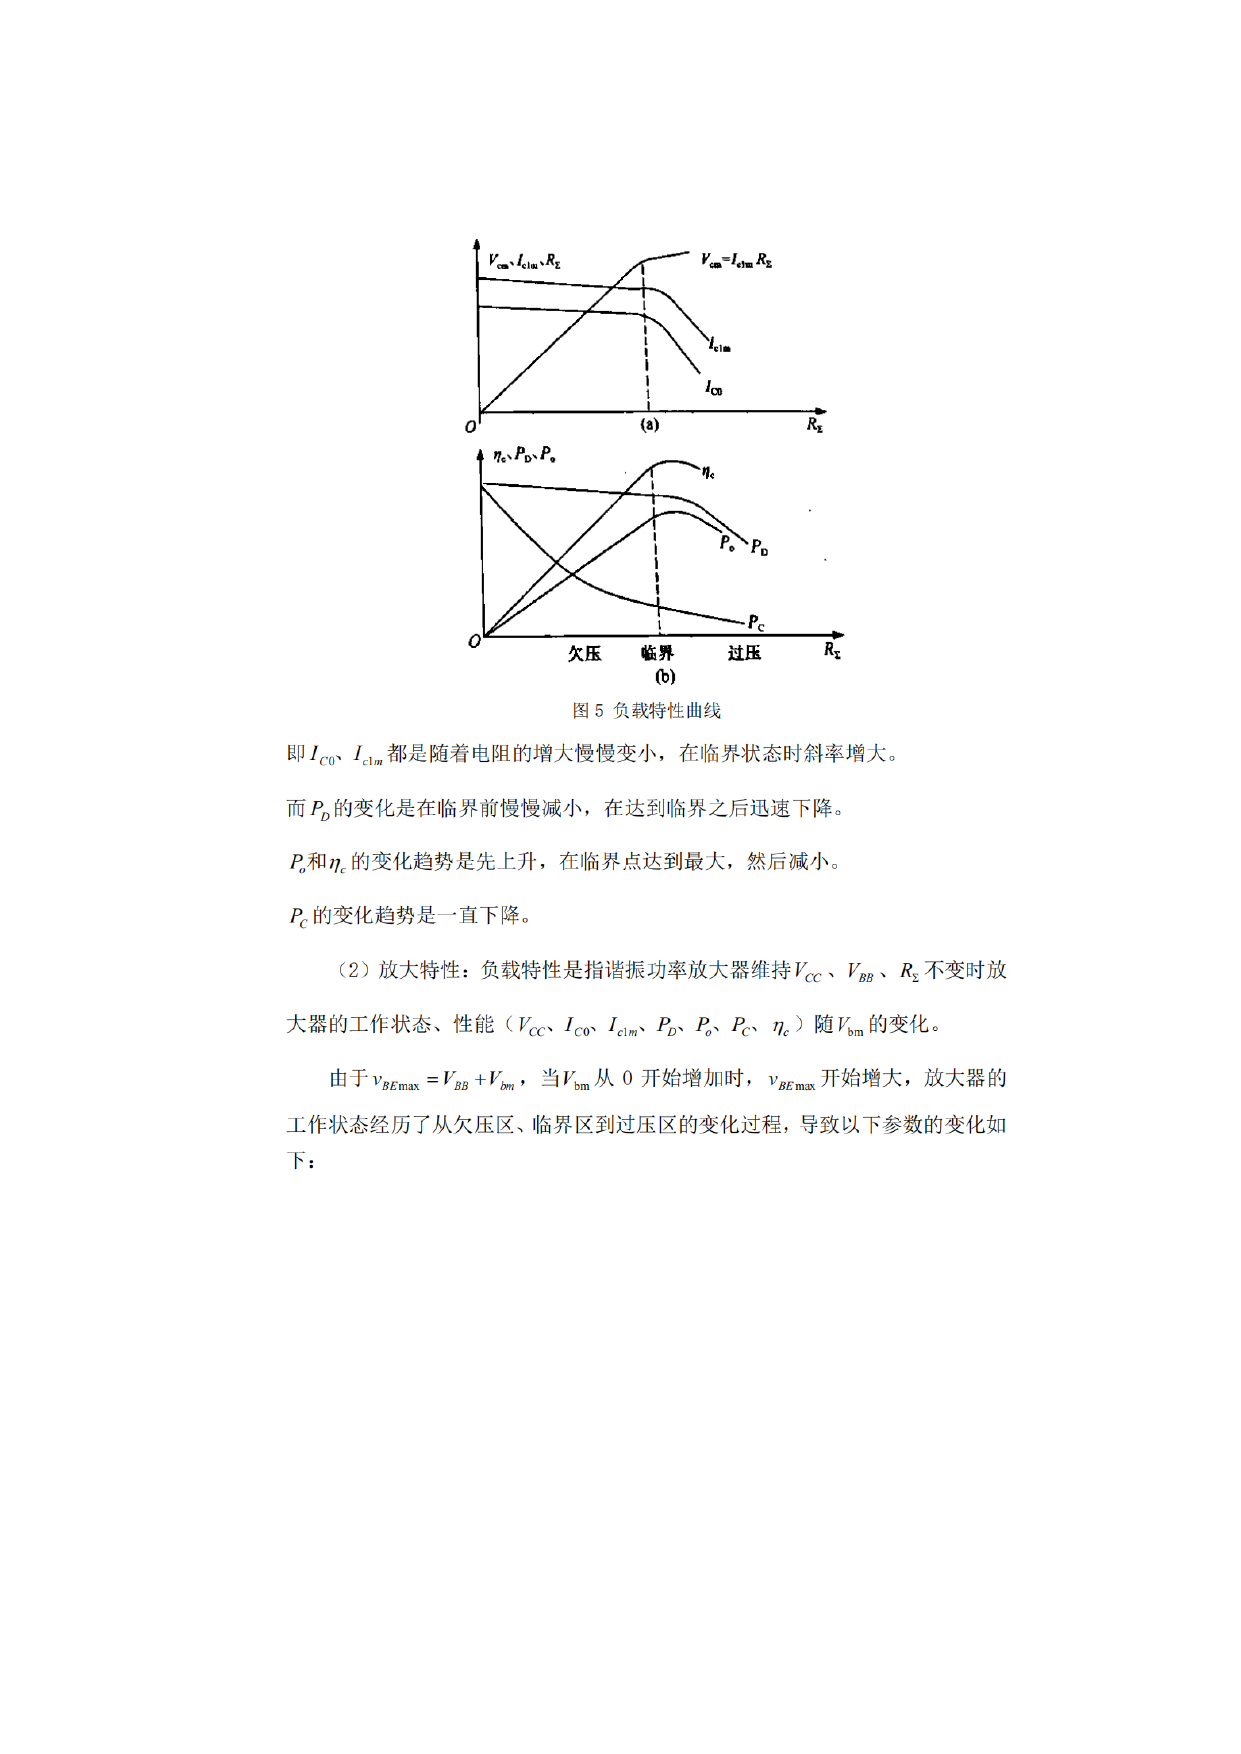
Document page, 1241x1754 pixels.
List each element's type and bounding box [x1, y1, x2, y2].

picture [187, 162, 1121, 1522]
